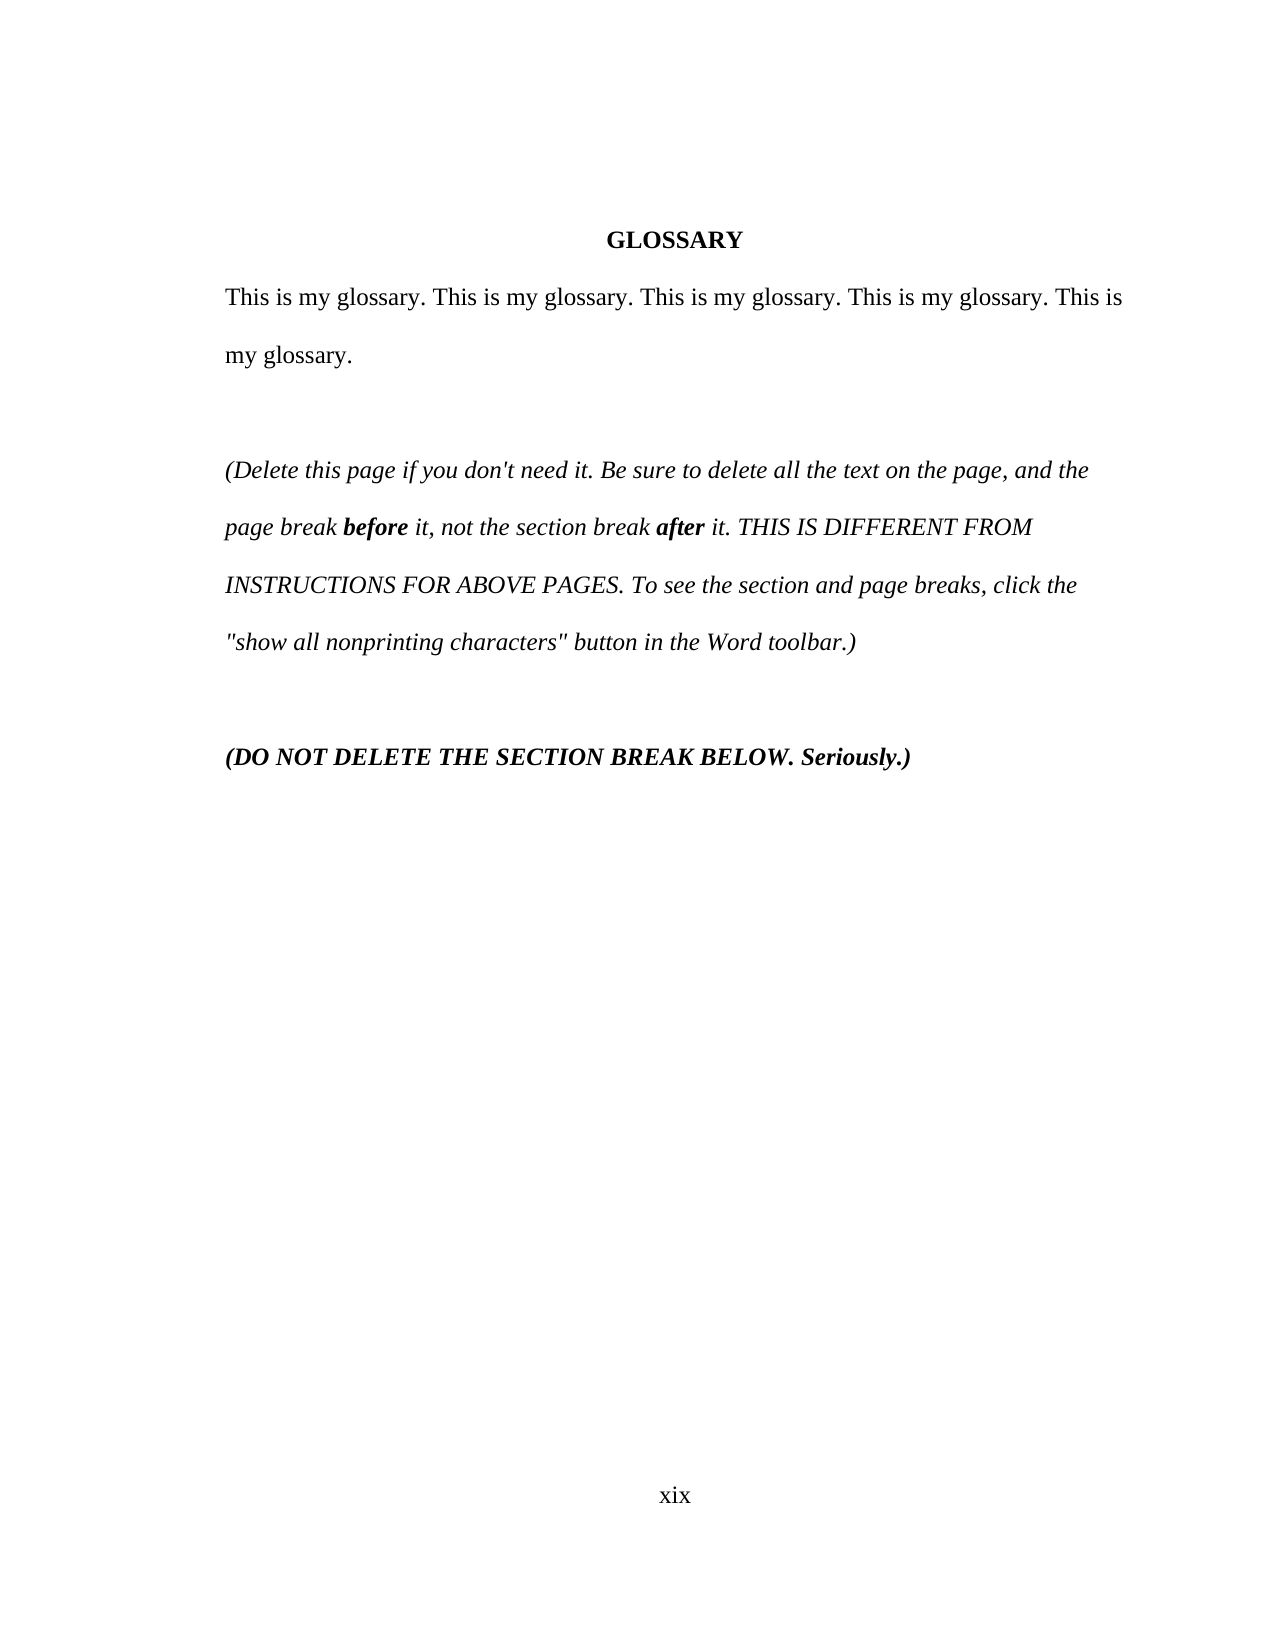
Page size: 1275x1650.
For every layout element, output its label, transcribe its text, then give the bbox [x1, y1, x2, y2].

text (DO NOT DELETE THE SECTION BREAK BELOW. Seriously.) [225, 742, 1125, 771]
text (Delete this page if you don't need it. Be sure to delete all the text on the page, and the page break before it, not the section break after it. THIS IS DIFFERENT FROM INSTRUCTIONS FOR ABOVE PAGES. To see the section and page breaks, click the "show all nonprinting characters" button in the Word toolbar.) [225, 455, 1125, 656]
subtitle GLOSSARY [225, 225, 1125, 254]
text This is my glossary. This is my glossary. This is my glossary. This is my glossary. This is my glossary. [225, 282, 1125, 369]
